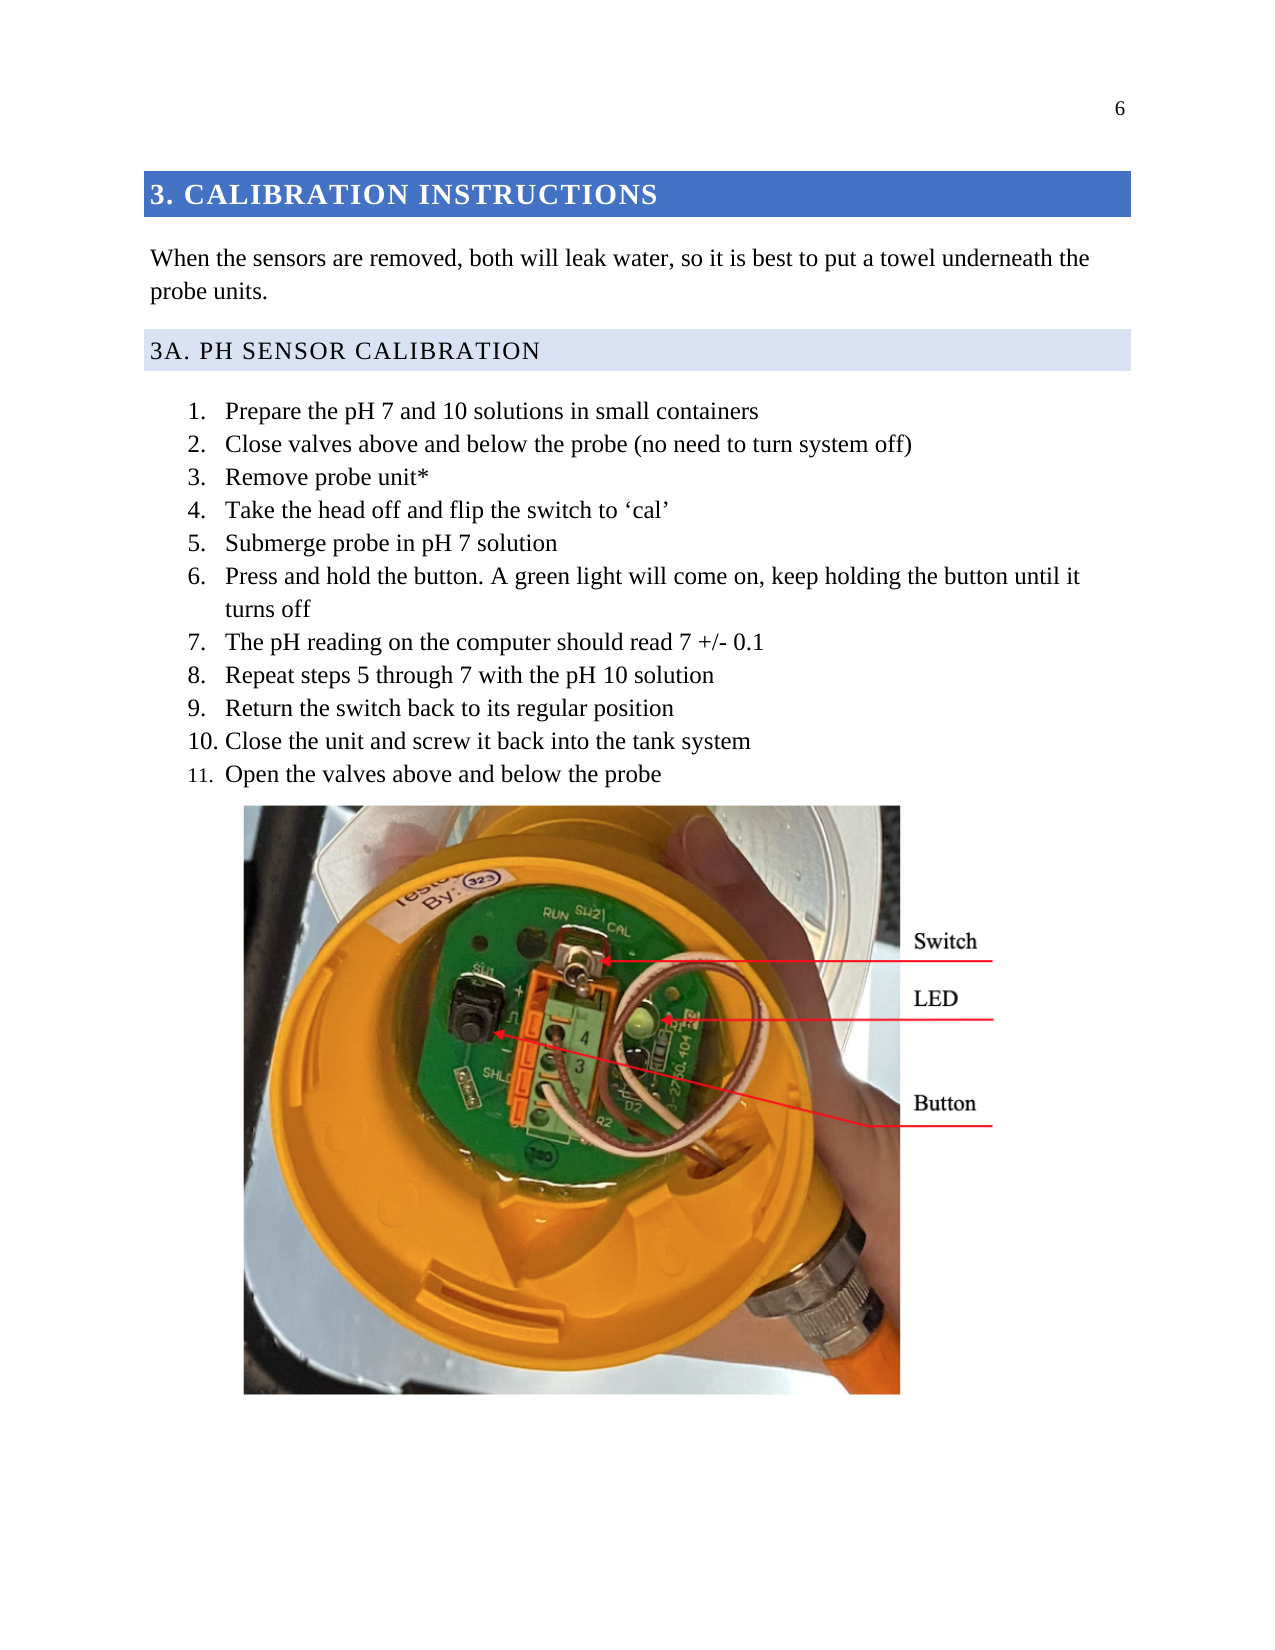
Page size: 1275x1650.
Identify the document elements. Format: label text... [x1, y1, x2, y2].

list Close the unit and screw it back into the tank system [187, 726, 1125, 755]
subtitle 3a. pH sensor calibration [150, 336, 1125, 364]
picture [225, 791, 1044, 1430]
list Close valves above and below the probe (no need to turn system off) [187, 429, 1125, 458]
list Remove probe unit* [187, 462, 1125, 491]
list The pH reading on the computer should read 7 +/- 0.1 [187, 627, 1125, 656]
subtitle 3. Calibration Instructions [150, 177, 1125, 211]
list Take the head off and flip the switch to ‘cal’ [187, 495, 1125, 524]
list Repeat steps 5 through 7 with the pH 10 solution [187, 660, 1125, 689]
list Submerge probe in pH 7 solution [187, 528, 1125, 557]
text When the sensors are removed, both will leak water, so it is best to put a towel underneath the probe units. [150, 243, 1125, 304]
list Press and hold the button. A green light will come on, keep holding the button until it turns off [187, 561, 1125, 623]
list Prepare the pH 7 and 10 solutions in small containers [187, 396, 1125, 425]
list Return the switch back to its regular position [187, 693, 1125, 722]
